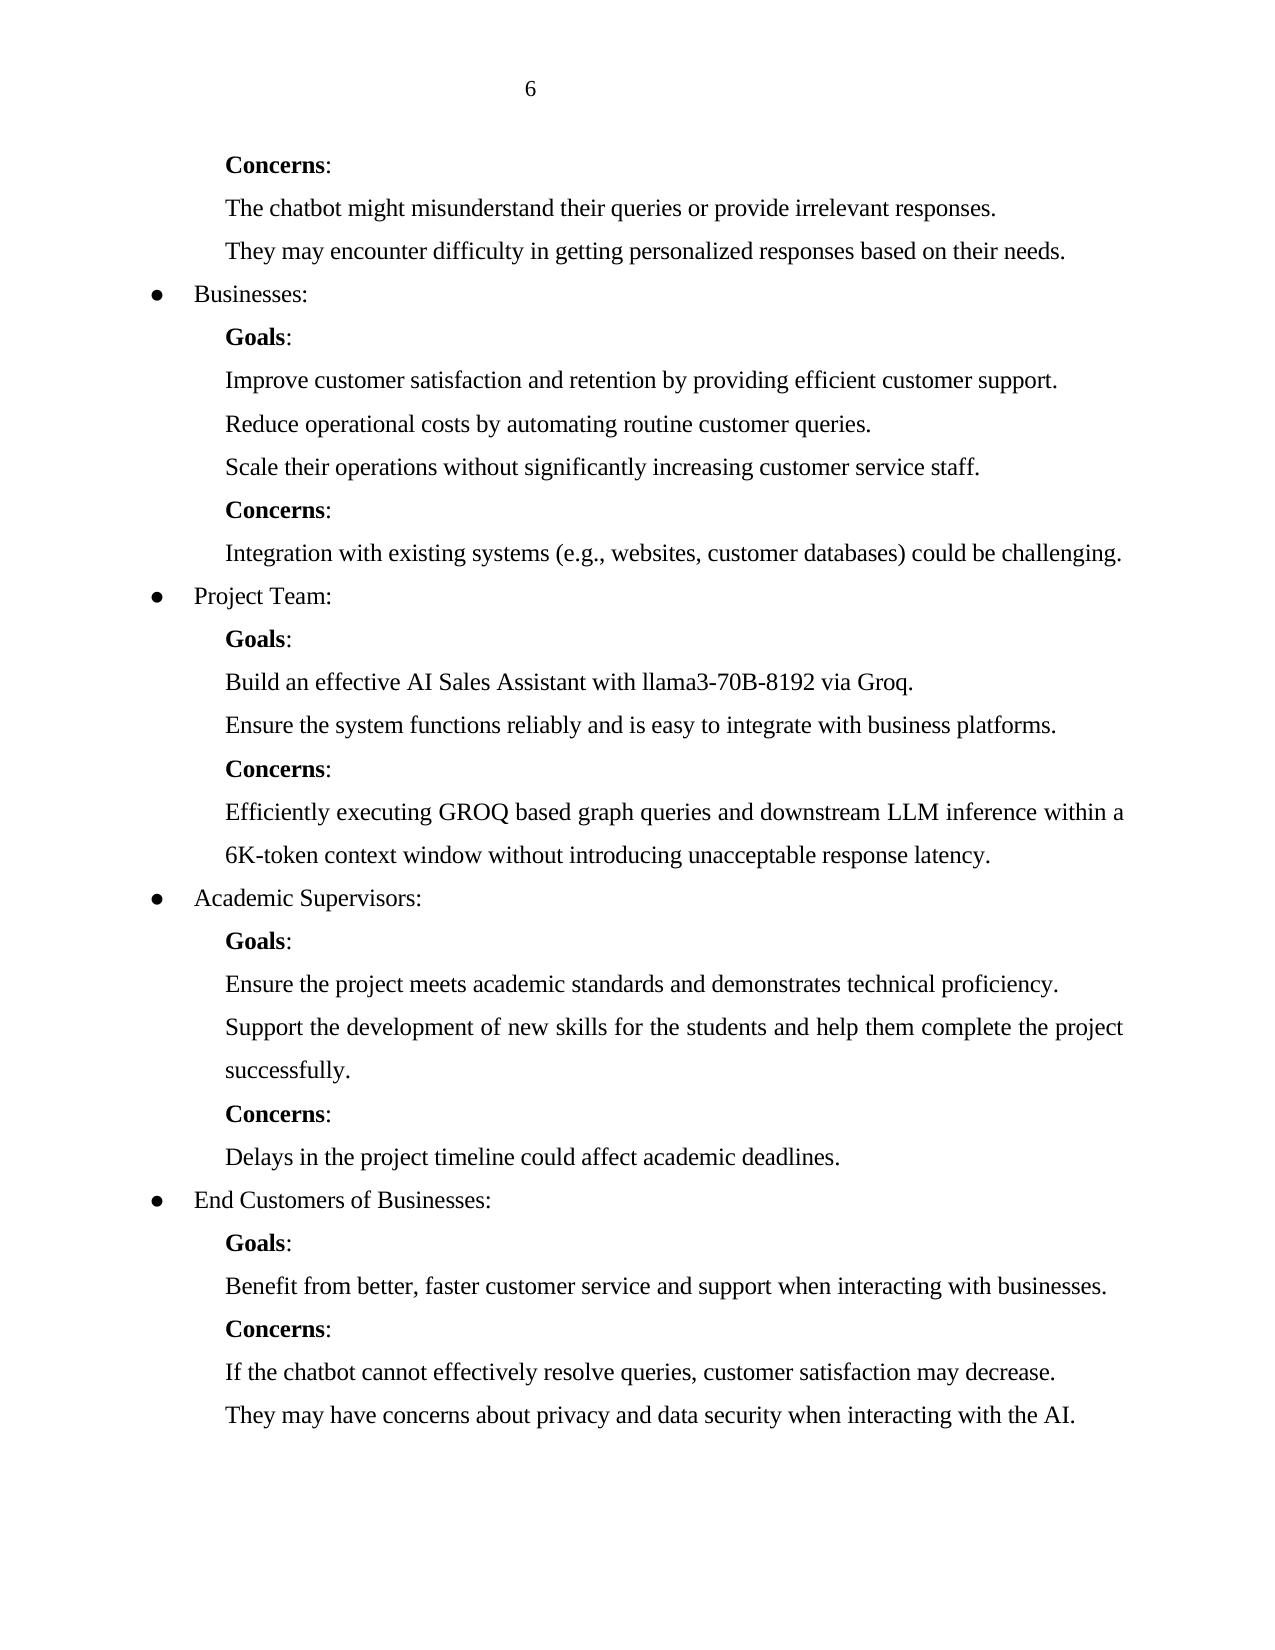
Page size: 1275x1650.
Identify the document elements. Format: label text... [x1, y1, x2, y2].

text Benefit from better, faster customer service and support when interacting with businesses. [225, 1271, 1125, 1300]
text Delays in the project timeline could affect academic deadlines. [225, 1142, 1125, 1171]
text They may encounter difficulty in getting personalized responses based on their needs. [225, 236, 1125, 265]
text If the chatbot cannot effectively resolve queries, customer satisfaction may decrease. [225, 1357, 1125, 1386]
text Concerns: [225, 754, 1125, 782]
text Concerns: [225, 1099, 1125, 1127]
text Concerns: [225, 1314, 1125, 1343]
text The chatbot might misunderstand their queries or provide irrelevant responses. [225, 193, 1125, 222]
text Ensure the system functions reliably and is easy to integrate with business platforms. [225, 711, 1125, 739]
text Build an effective AI Sales Assistant with llama3-70B-8192 via Groq. [225, 667, 1125, 696]
text Integration with existing systems (e.g., websites, customer databases) could be challenging. [225, 538, 1125, 567]
text Reduce operational costs by automating routine customer queries. [225, 409, 1125, 437]
list Businesses: [150, 279, 1125, 308]
text Efficiently executing GROQ based graph queries and downstream LLM inference within a 6K‑token context window without introducing unacceptable response latency. [225, 797, 1125, 869]
text Goals: [225, 1228, 1125, 1257]
text Ensure the project meets academic standards and demonstrates technical proficiency. [225, 969, 1125, 998]
list End Customers of Businesses: [150, 1185, 1125, 1214]
text They may have concerns about privacy and data security when interacting with the AI. [225, 1401, 1125, 1429]
text Improve customer satisfaction and retention by providing efficient customer support. [225, 366, 1125, 394]
text Goals: [225, 926, 1125, 955]
list Project Team: [150, 581, 1125, 610]
text Goals: [225, 624, 1125, 653]
text Concerns: [225, 150, 1125, 179]
text Scale their operations without significantly increasing customer service staff. [225, 452, 1125, 481]
text Support the development of new skills for the students and help them complete the project successfully. [225, 1012, 1125, 1084]
text Goals: [225, 322, 1125, 351]
text Concerns: [225, 495, 1125, 524]
list Academic Supervisors: [150, 883, 1125, 912]
